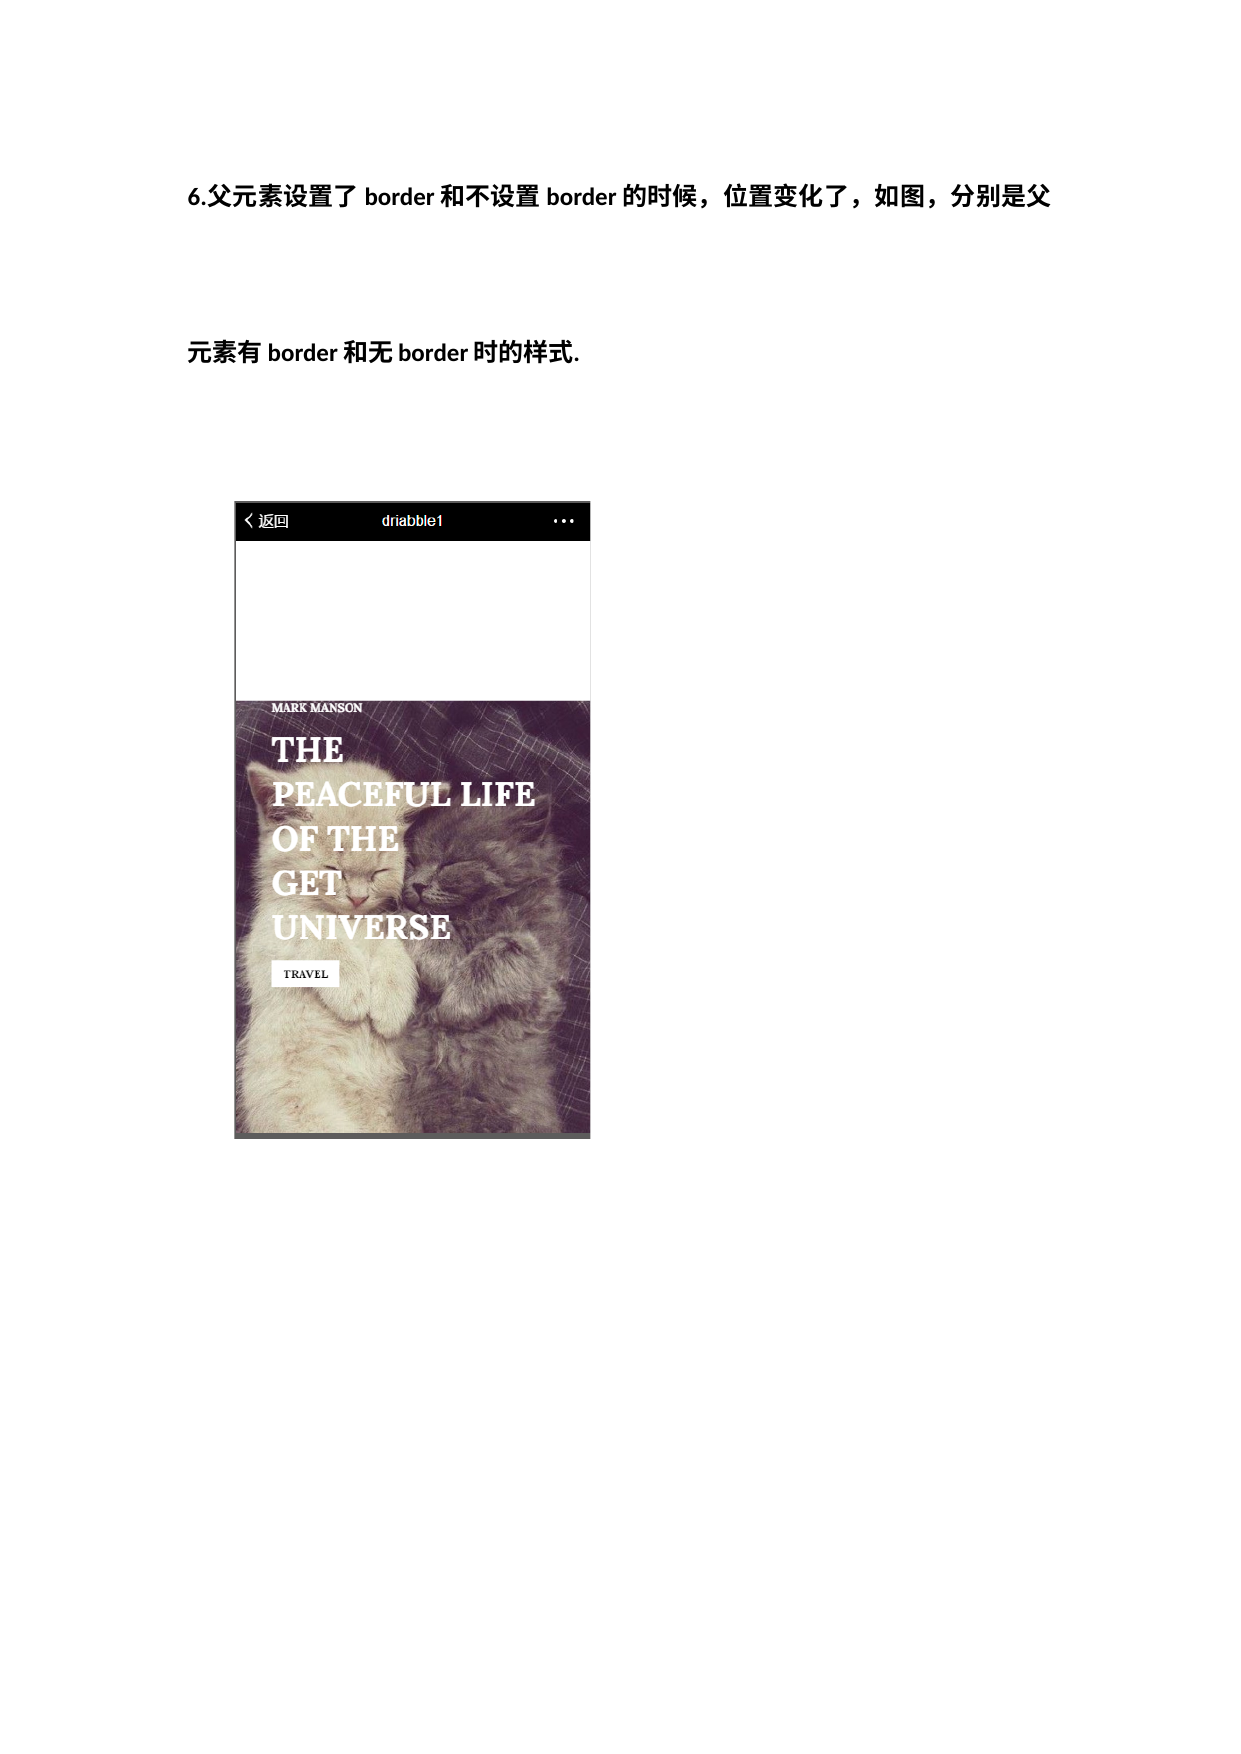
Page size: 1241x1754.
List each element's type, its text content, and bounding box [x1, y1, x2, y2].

subtitle 6.父元素设置了border和不设置border的时候，位置变化了，如图，分别是父元素有border和无border时的样式. [187, 162, 1053, 383]
picture [234, 501, 591, 1139]
